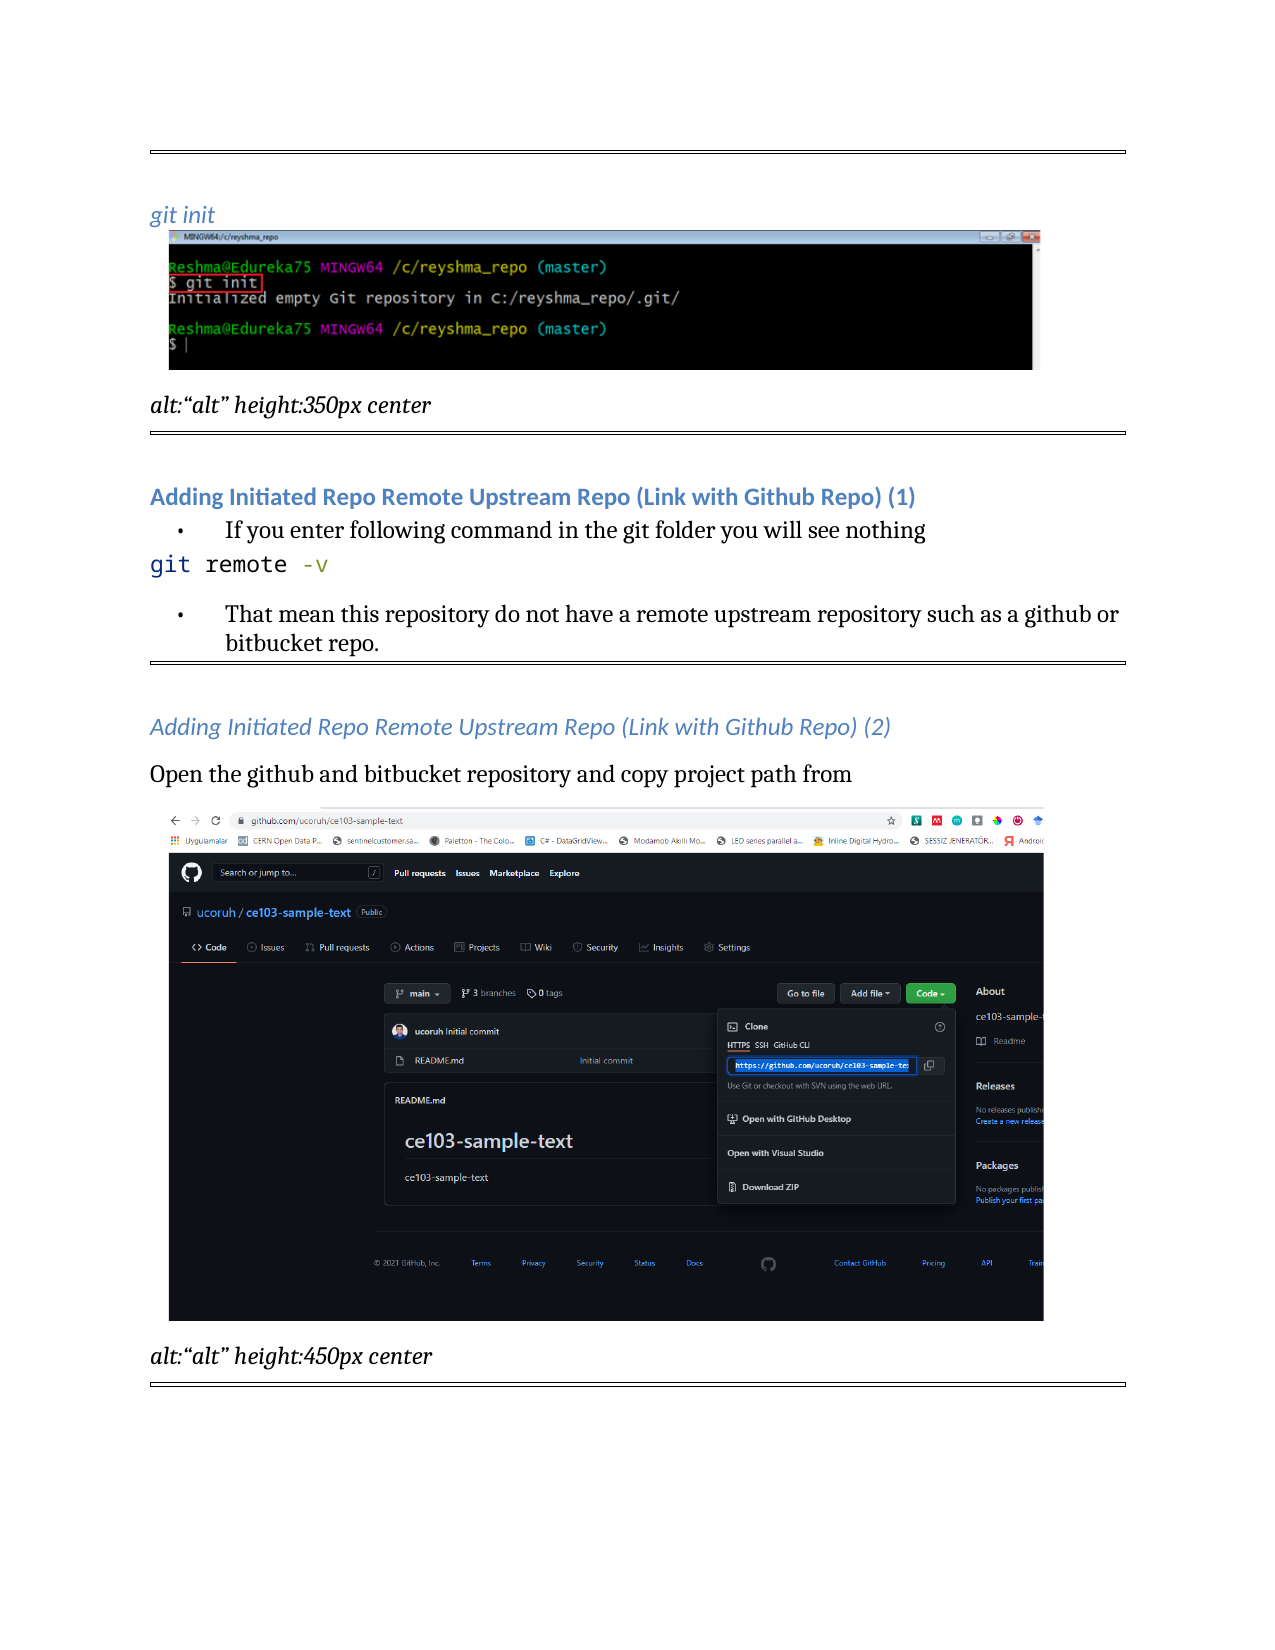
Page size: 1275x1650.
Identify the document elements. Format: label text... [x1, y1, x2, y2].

text Open the github and bitbucket repository and copy project path from [150, 760, 1125, 789]
text alt:“alt” height:450px center [150, 1342, 1125, 1370]
subtitle Adding Initiated Repo Remote Upstream Repo (Link with Github Repo) (2) [150, 711, 1125, 742]
text git remote -v [150, 548, 1125, 579]
picture [168, 807, 1044, 1321]
list That mean this repository do not have a remote upstream repository such as a github or bitbucket repo. [175, 600, 1125, 658]
subtitle git init [150, 199, 1125, 230]
text alt:“alt” height:350px center [150, 391, 1125, 419]
picture [168, 230, 1044, 370]
subtitle Adding Initiated Repo Remote Upstream Repo (Link with Github Repo) (1) [150, 481, 1125, 512]
list If you enter following command in the git folder you will see nothing [175, 516, 1125, 544]
